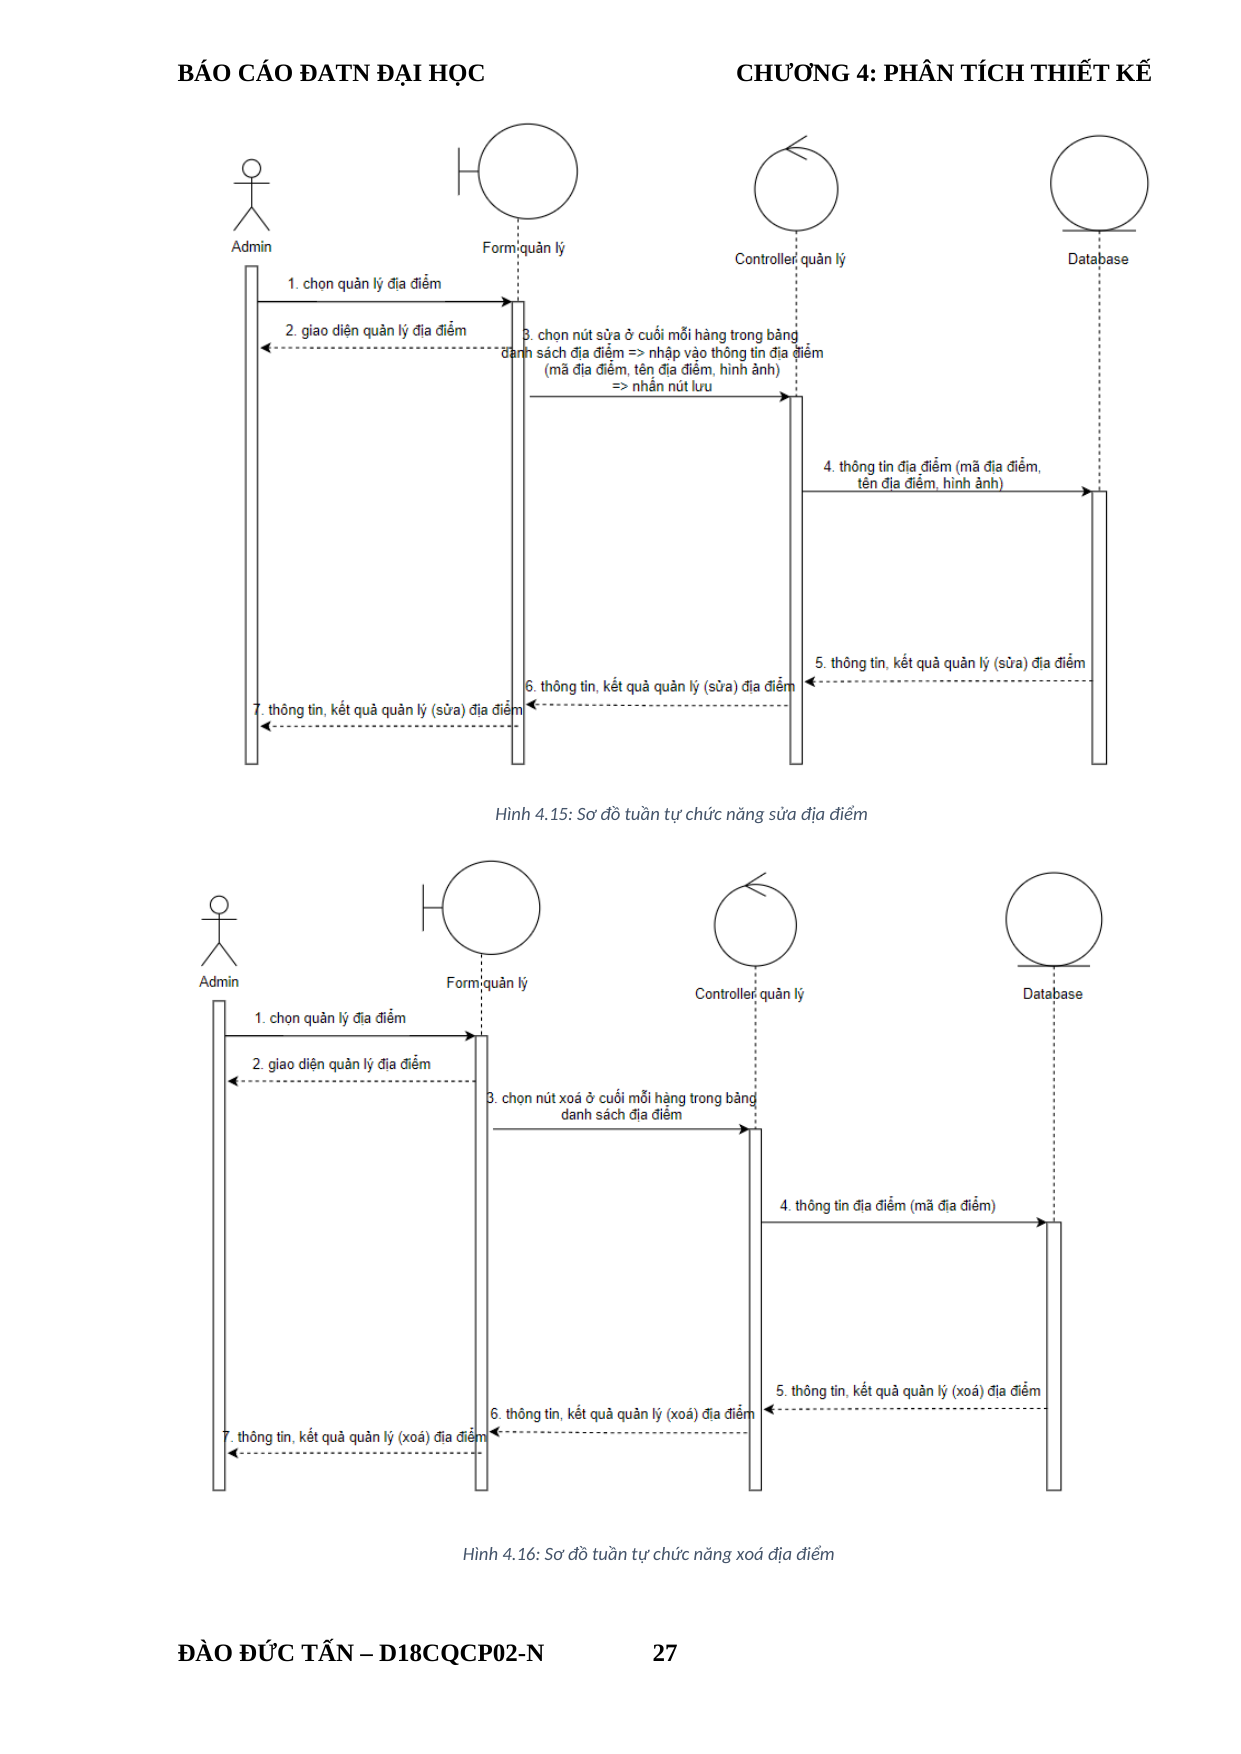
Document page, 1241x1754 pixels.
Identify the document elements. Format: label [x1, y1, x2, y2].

picture [177, 841, 1123, 1533]
picture [210, 118, 1155, 793]
